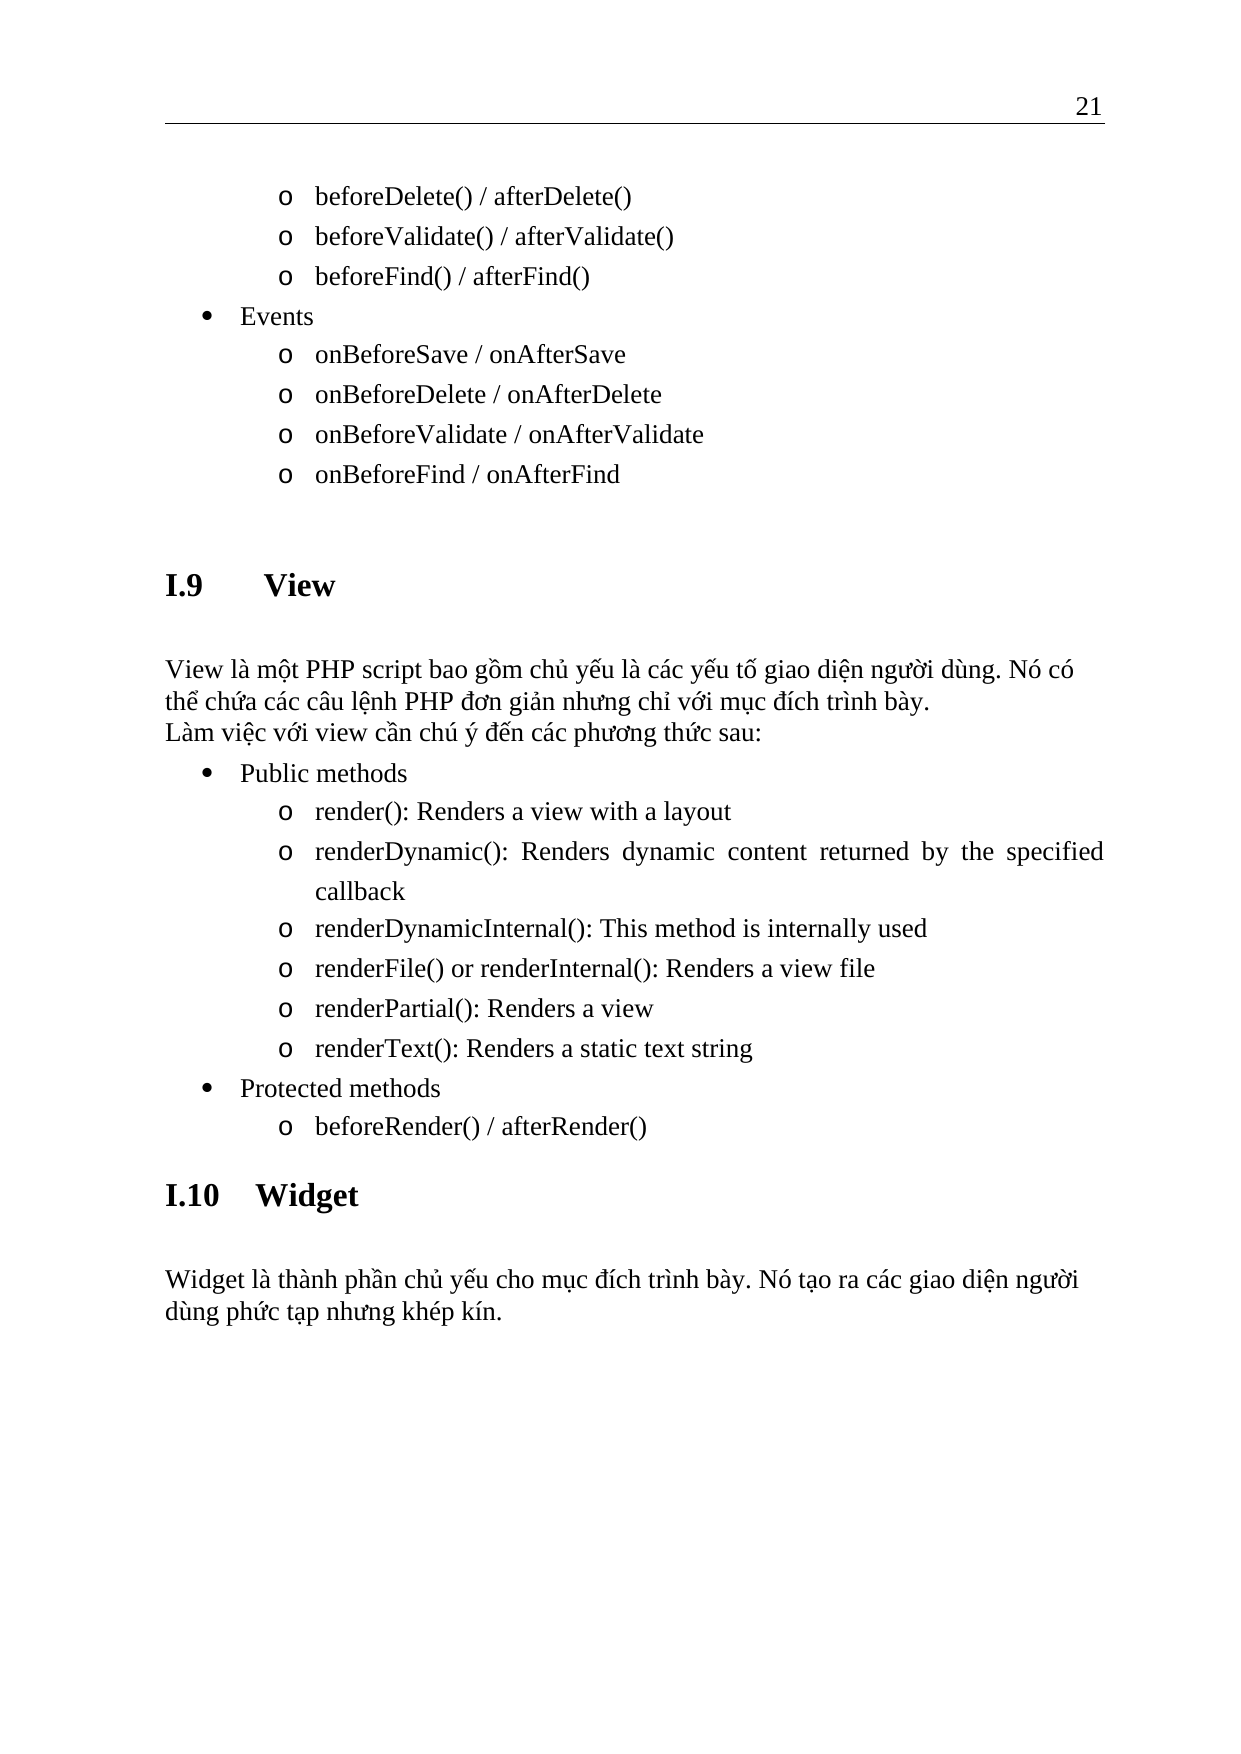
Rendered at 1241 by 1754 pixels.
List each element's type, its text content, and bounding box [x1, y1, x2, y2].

list Public methods [202, 757, 1105, 789]
list onBeforeFind / onAfterFind [277, 458, 1105, 492]
list renderDynamic(): Renders dynamic content returned by the specified callback [277, 835, 1105, 906]
list onBeforeValidate / onAfterValidate [277, 418, 1105, 451]
text View là một PHP script bao gồm chủ yếu là các yếu tố giao diện người dùng. Nó có thể chứa các câu lệnh PHP đơn giản nhưng chỉ với mục đích trình bày. [165, 653, 1105, 716]
list renderPartial(): Renders a view [277, 992, 1105, 1026]
list renderText(): Renders a static text string [277, 1032, 1105, 1066]
list Protected methods [202, 1072, 1105, 1103]
list beforeDelete() / afterDelete() [277, 180, 1105, 213]
text Làm việc với view cần chú ý đến các phương thức sau: [165, 716, 1105, 747]
list onBeforeDelete / onAfterDelete [277, 378, 1105, 411]
list Events [202, 300, 1105, 332]
subtitle View [165, 565, 1105, 603]
list renderFile() or renderInternal(): Renders a view file [277, 952, 1105, 985]
list beforeRender() / afterRender() [277, 1110, 1105, 1143]
list onBeforeSave / onAfterSave [277, 338, 1105, 371]
text Widget là thành phần chủ yếu cho mục đích trình bày. Nó tạo ra các giao diện người dùng phức tạp nhưng khép kín. [165, 1264, 1105, 1326]
list beforeFind() / afterFind() [277, 260, 1105, 294]
list render(): Renders a view with a layout [277, 795, 1105, 828]
list renderDynamicInternal(): This method is internally used [277, 912, 1105, 945]
subtitle Widget [165, 1175, 1105, 1213]
list beforeValidate() / afterValidate() [277, 220, 1105, 253]
